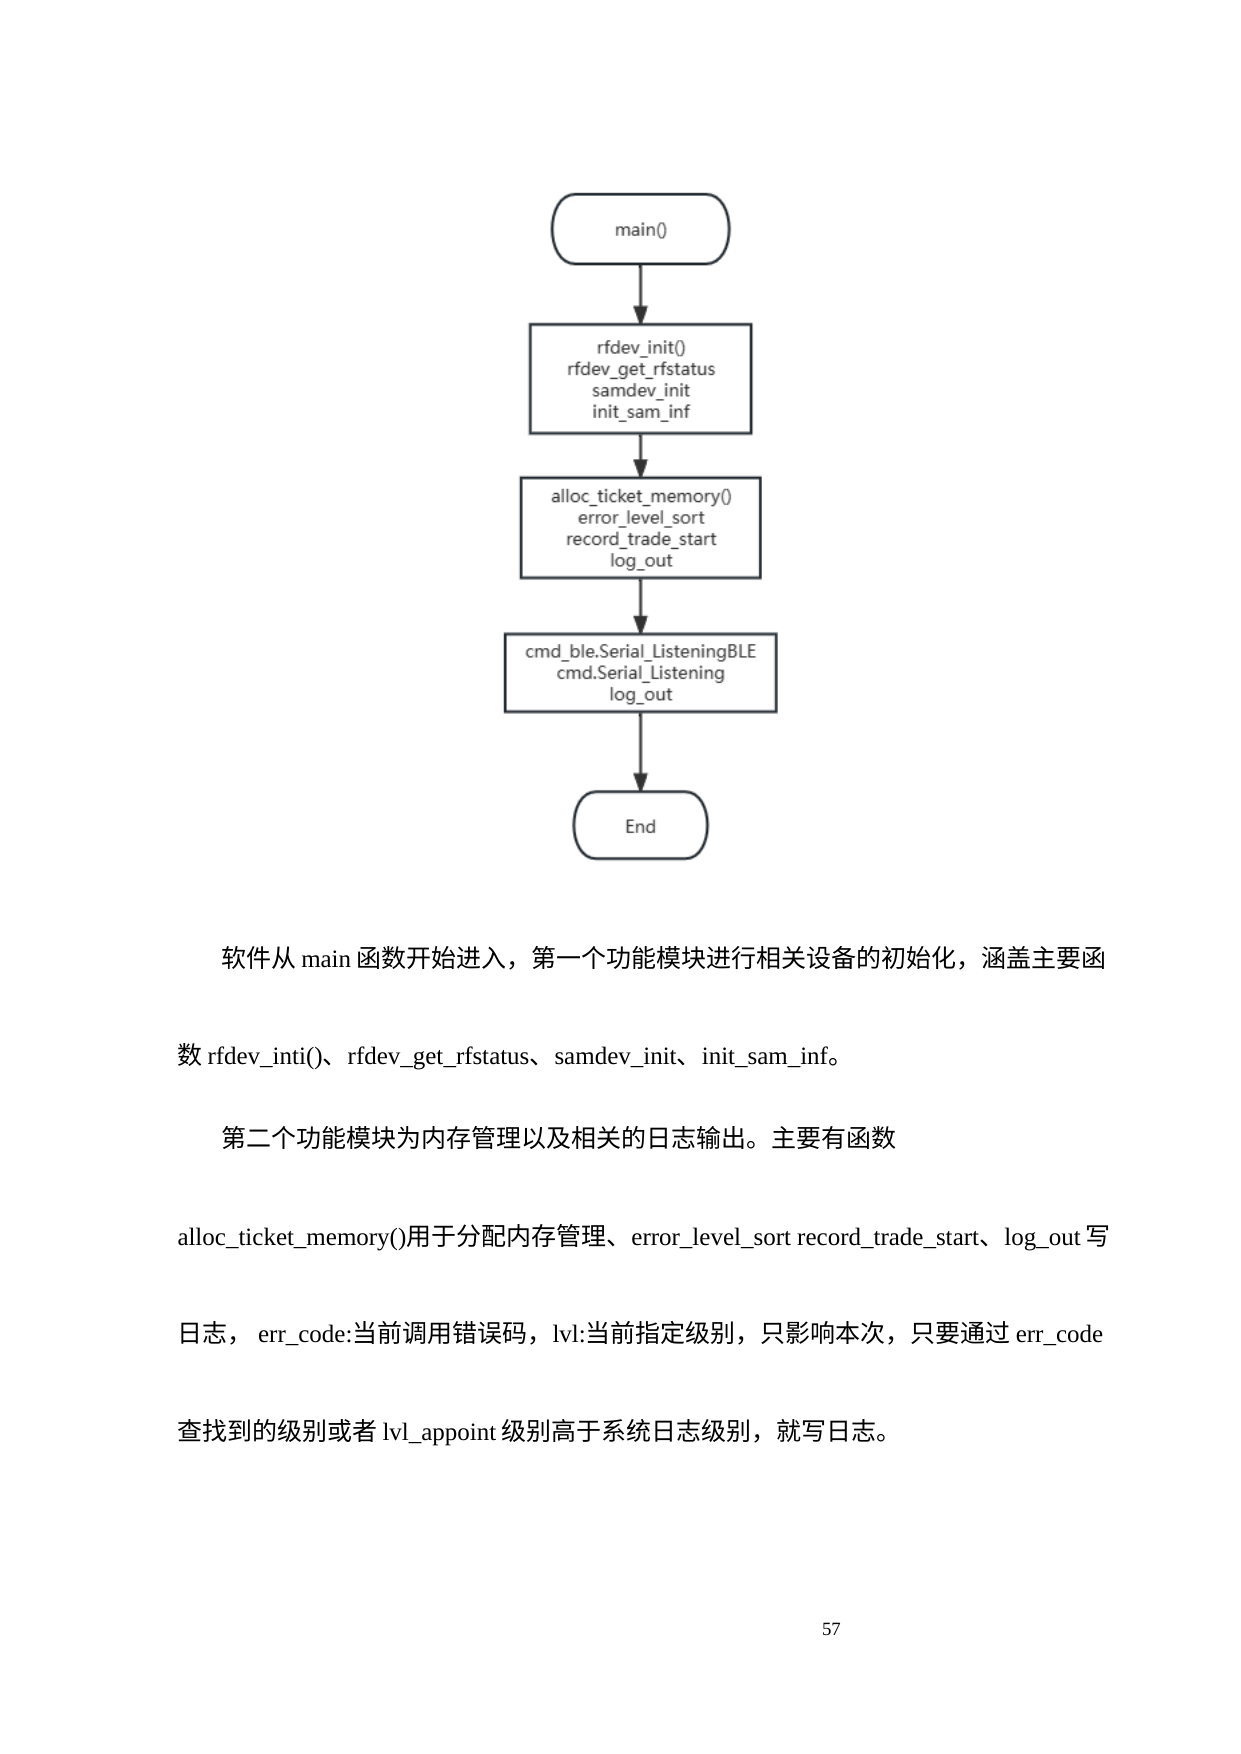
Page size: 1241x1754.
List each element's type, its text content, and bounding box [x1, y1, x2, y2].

picture [472, 162, 810, 892]
text 第二个功能模块为内存管理以及相关的日志输出。主要有函数alloc_ticket_memory()用于分配内存管理、error_level_sort record_trade_start、log_out写日志， err_code:当前调用错误码，lvl:当前指定级别，只影响本次，只要通过err_code查找到的级别或者lvl_appoint级别高于系统日志级别，就写日志。 [177, 1104, 1122, 1462]
text 软件从main函数开始进入，第一个功能模块进行相关设备的初始化，涵盖主要函数rfdev_inti()、rfdev_get_rfstatus、samdev_init、init_sam_inf。 [177, 924, 1122, 1086]
